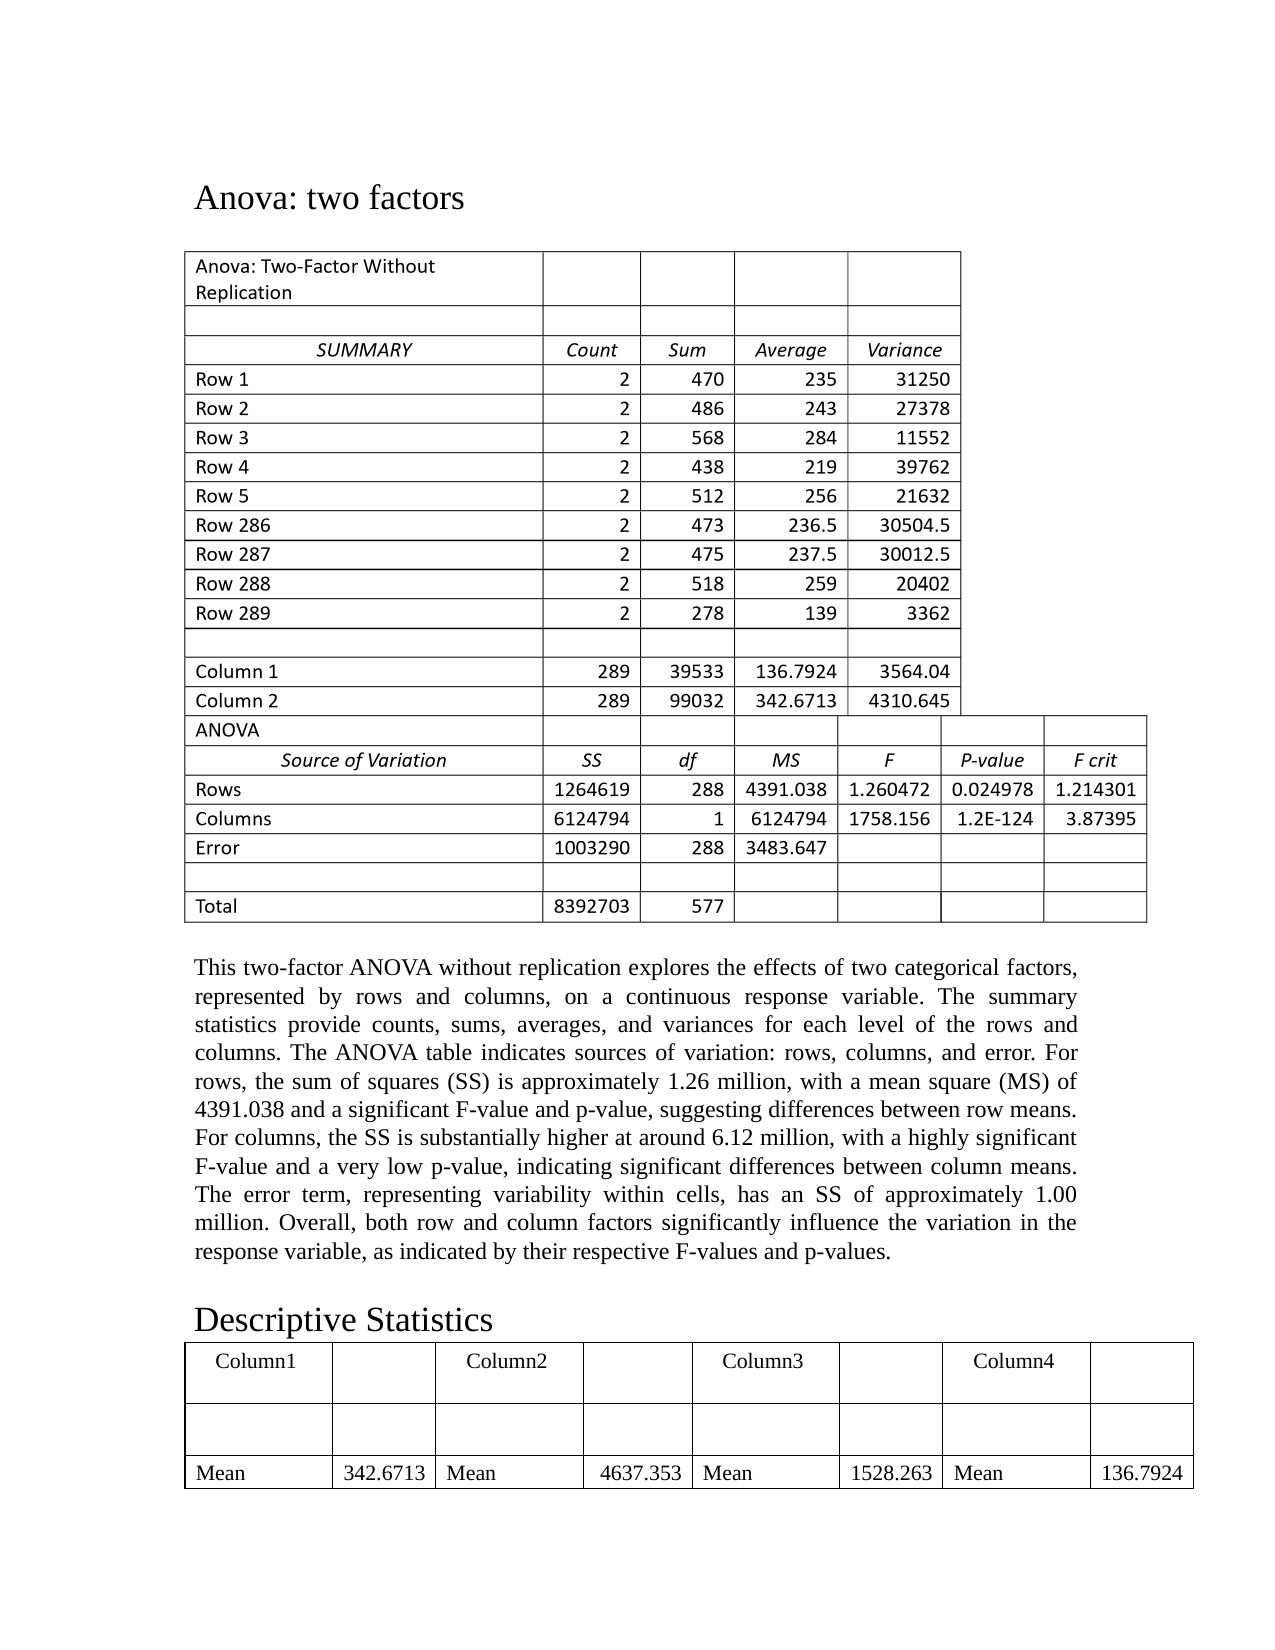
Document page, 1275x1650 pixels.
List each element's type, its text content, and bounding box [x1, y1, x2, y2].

table_cell [840, 1404, 942, 1454]
table_cell [943, 1404, 1090, 1454]
table_cell [584, 1404, 692, 1454]
subtitle Anova: two factors [193, 177, 1078, 217]
table_cell 1528.263 [840, 1456, 942, 1488]
table_cell Mean [943, 1456, 1090, 1488]
table_cell 136.7924 [1091, 1456, 1193, 1488]
table_header [584, 1343, 692, 1402]
table_cell Mean [436, 1456, 583, 1488]
table_cell [1091, 1404, 1193, 1454]
table_cell [693, 1404, 839, 1454]
table_header Column1 [186, 1343, 332, 1402]
table_header Column3 [693, 1343, 839, 1402]
table_cell [186, 1404, 332, 1454]
picture [183, 250, 1148, 923]
table_cell Mean [693, 1456, 839, 1488]
table_header [1091, 1343, 1193, 1402]
table_cell Mean [186, 1456, 332, 1488]
table_header [840, 1343, 942, 1402]
table_cell 4637.353 [584, 1456, 692, 1488]
text This two-factor ANOVA without replication explores the effects of two categorical factors, represented by rows and columns, on a continuous response variable. The summary statistics provide counts, sums, averages, and variances for each level of the rows and columns. The ANOVA table indicates sources of variation: rows, columns, and error. For rows, the sum of squares (SS) is approximately 1.26 million, with a mean square (MS) of 4391.038 and a significant F-value and p-value, suggesting differences between row means. For columns, the SS is substantially higher at around 6.12 million, with a highly significant F-value and a very low p-value, indicating significant differences between column means. The error term, representing variability within cells, has an SS of approximately 1.00 million. Overall, both row and column factors significantly influence the variation in the response variable, as indicated by their respective F-values and p-values. [193, 953, 1079, 1264]
table_header Column2 [436, 1343, 583, 1402]
table_cell [436, 1404, 583, 1454]
table_cell 342.6713 [333, 1456, 435, 1488]
table_cell [333, 1404, 435, 1454]
subtitle Descriptive Statistics [193, 1298, 1078, 1339]
table_header Column4 [943, 1343, 1090, 1402]
table_header [333, 1343, 435, 1402]
